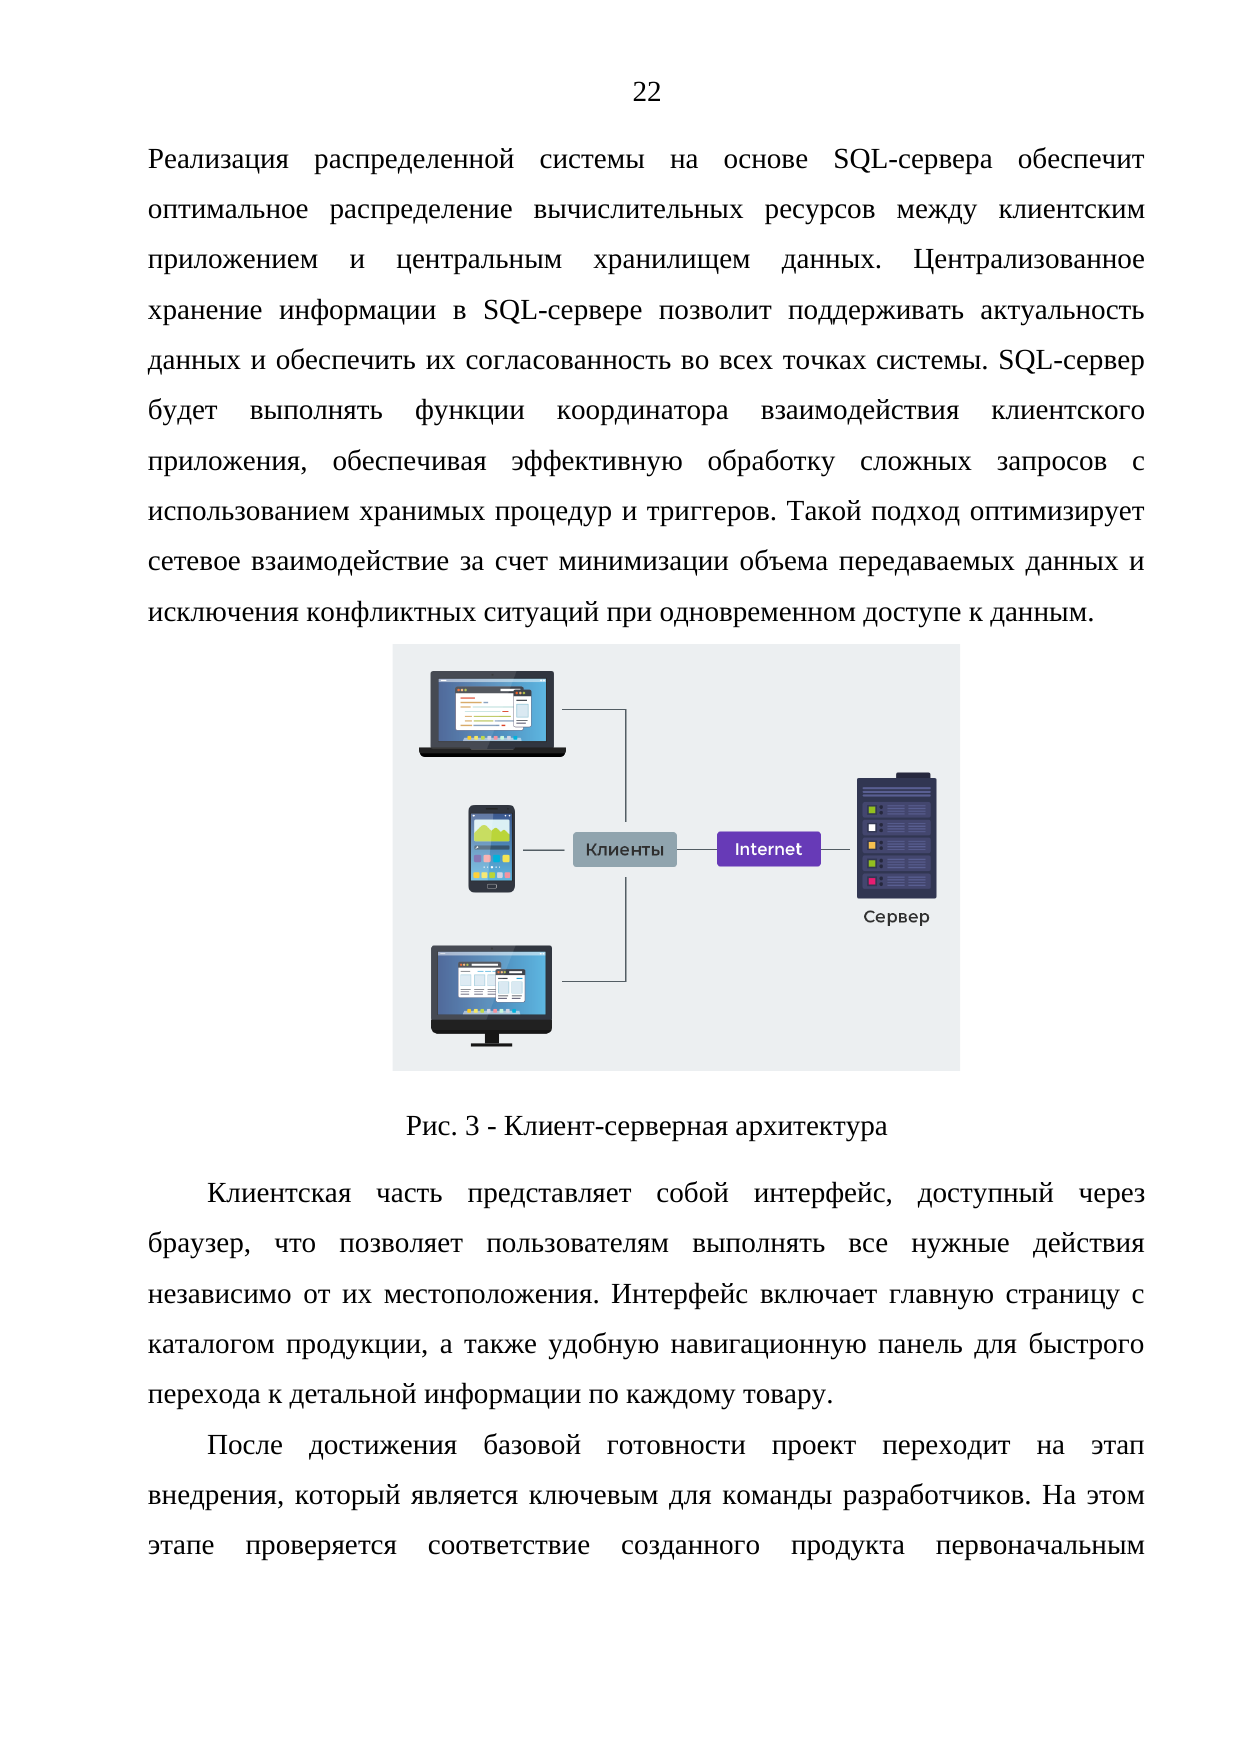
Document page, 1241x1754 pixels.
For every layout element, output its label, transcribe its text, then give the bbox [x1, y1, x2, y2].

text Рис. 3 - Клиент-серверная архитектура [148, 1108, 1146, 1142]
picture [392, 644, 961, 1071]
text Клиентская часть представляет собой интерфейс, доступный через браузер, что позволяет пользователям выполнять все нужные действия независимо от их местоположения. Интерфейс включает главную страницу с каталогом продукции, а также удобную навигационную панель для быстрого перехода к детальной информации по каждому товару. [148, 1175, 1146, 1410]
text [148, 141, 1146, 627]
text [148, 1427, 1146, 1561]
